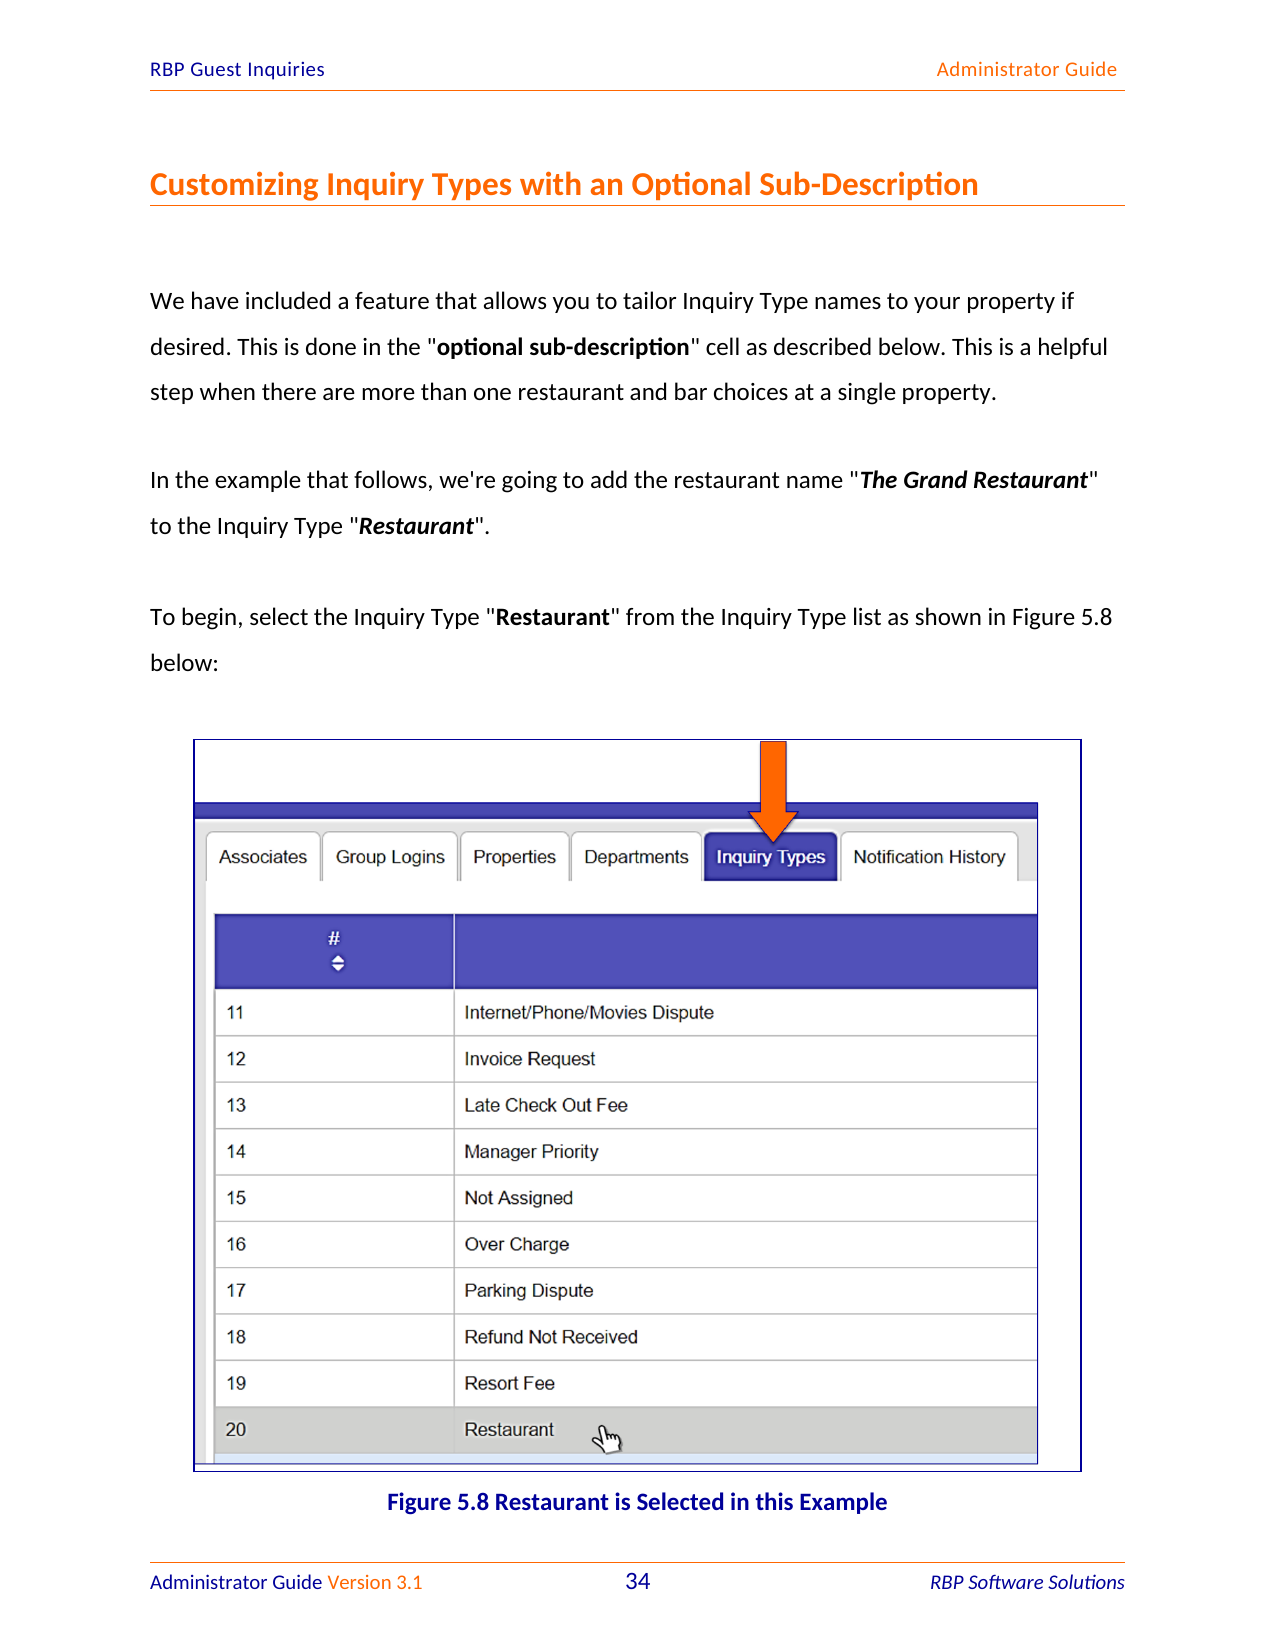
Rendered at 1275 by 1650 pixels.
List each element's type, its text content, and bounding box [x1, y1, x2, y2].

text To begin, select the Inquiry Type "Restaurant" from the Inquiry Type list as shown in Figure 5.8 below: [150, 601, 1125, 677]
text We have included a feature that allows you to tailor Inquiry Type names to your property if desired. This is done in the "optional sub-description" cell as described below. This is a helpful step when there are more than one restaurant and bar choices at a single property. [150, 285, 1125, 407]
text Customizing Inquiry Types with an Optional Sub-Description [150, 162, 1125, 205]
text In the example that follows, we're going to add the restaurant name "The Grand Restaurant" to the Inquiry Type "Restaurant". [150, 464, 1125, 540]
text Figure 5.8 Restaurant is Selected in this Example [150, 1486, 1125, 1517]
picture [195, 740, 1080, 1471]
